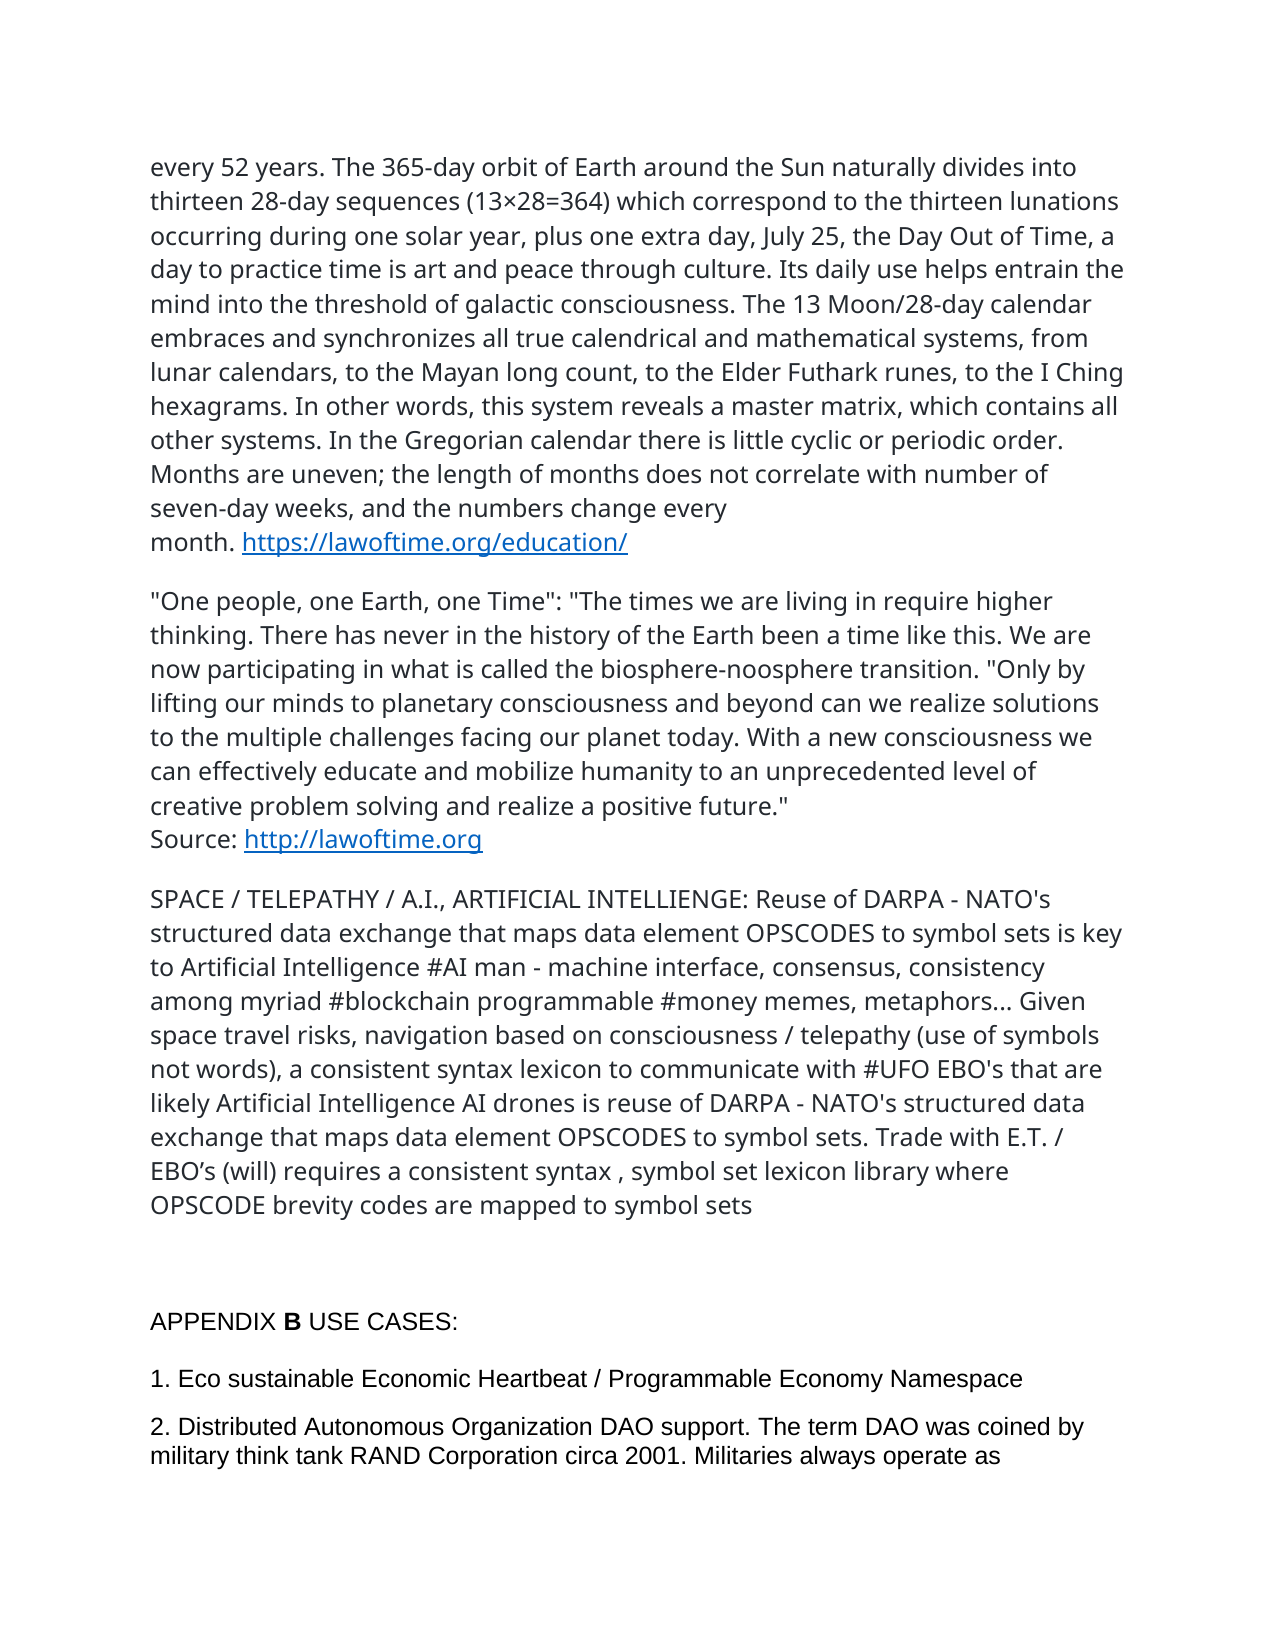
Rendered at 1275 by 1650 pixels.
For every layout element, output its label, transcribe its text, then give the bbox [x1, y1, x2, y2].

text "One people, one Earth, one Time": "The times we are living in require higher thinking. There has never in the history of the Earth been a time like this. We are now participating in what is called the biosphere-noosphere transition. "Only by lifting our minds to planetary consciousness and beyond can we realize solutions to the multiple challenges facing our planet today. With a new consciousness we can effectively educate and mobilize humanity to an unprecedented level of creative problem solving and realize a positive future." Source: http://lawoftime.org [150, 584, 1125, 856]
text SPACE / TELEPATHY / A.I., ARTIFICIAL INTELLIENGE: Reuse of DARPA - NATO's structured data exchange that maps data element OPSCODES to symbol sets is key to Artificial Intelligence #AI man - machine interface, consensus, consistency among myriad #blockchain programmable #money memes, metaphors... Given space travel risks, navigation based on consciousness / telepathy (use of symbols not words), a consistent syntax lexicon to communicate with #UFO EBO's that are likely Artificial Intelligence AI drones is reuse of DARPA - NATO's structured data exchange that maps data element OPSCODES to symbol sets. Trade with E.T. / EBO’s (will) requires a consistent syntax , symbol set lexicon library where OPSCODE brevity codes are mapped to symbol sets [150, 881, 1125, 1222]
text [150, 150, 1125, 559]
text APPENDIX B USE CASES: [150, 1307, 1125, 1336]
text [150, 1412, 1125, 1469]
text 1. Eco sustainable Economic Heartbeat / Programmable Economy Namespace [150, 1364, 1125, 1393]
